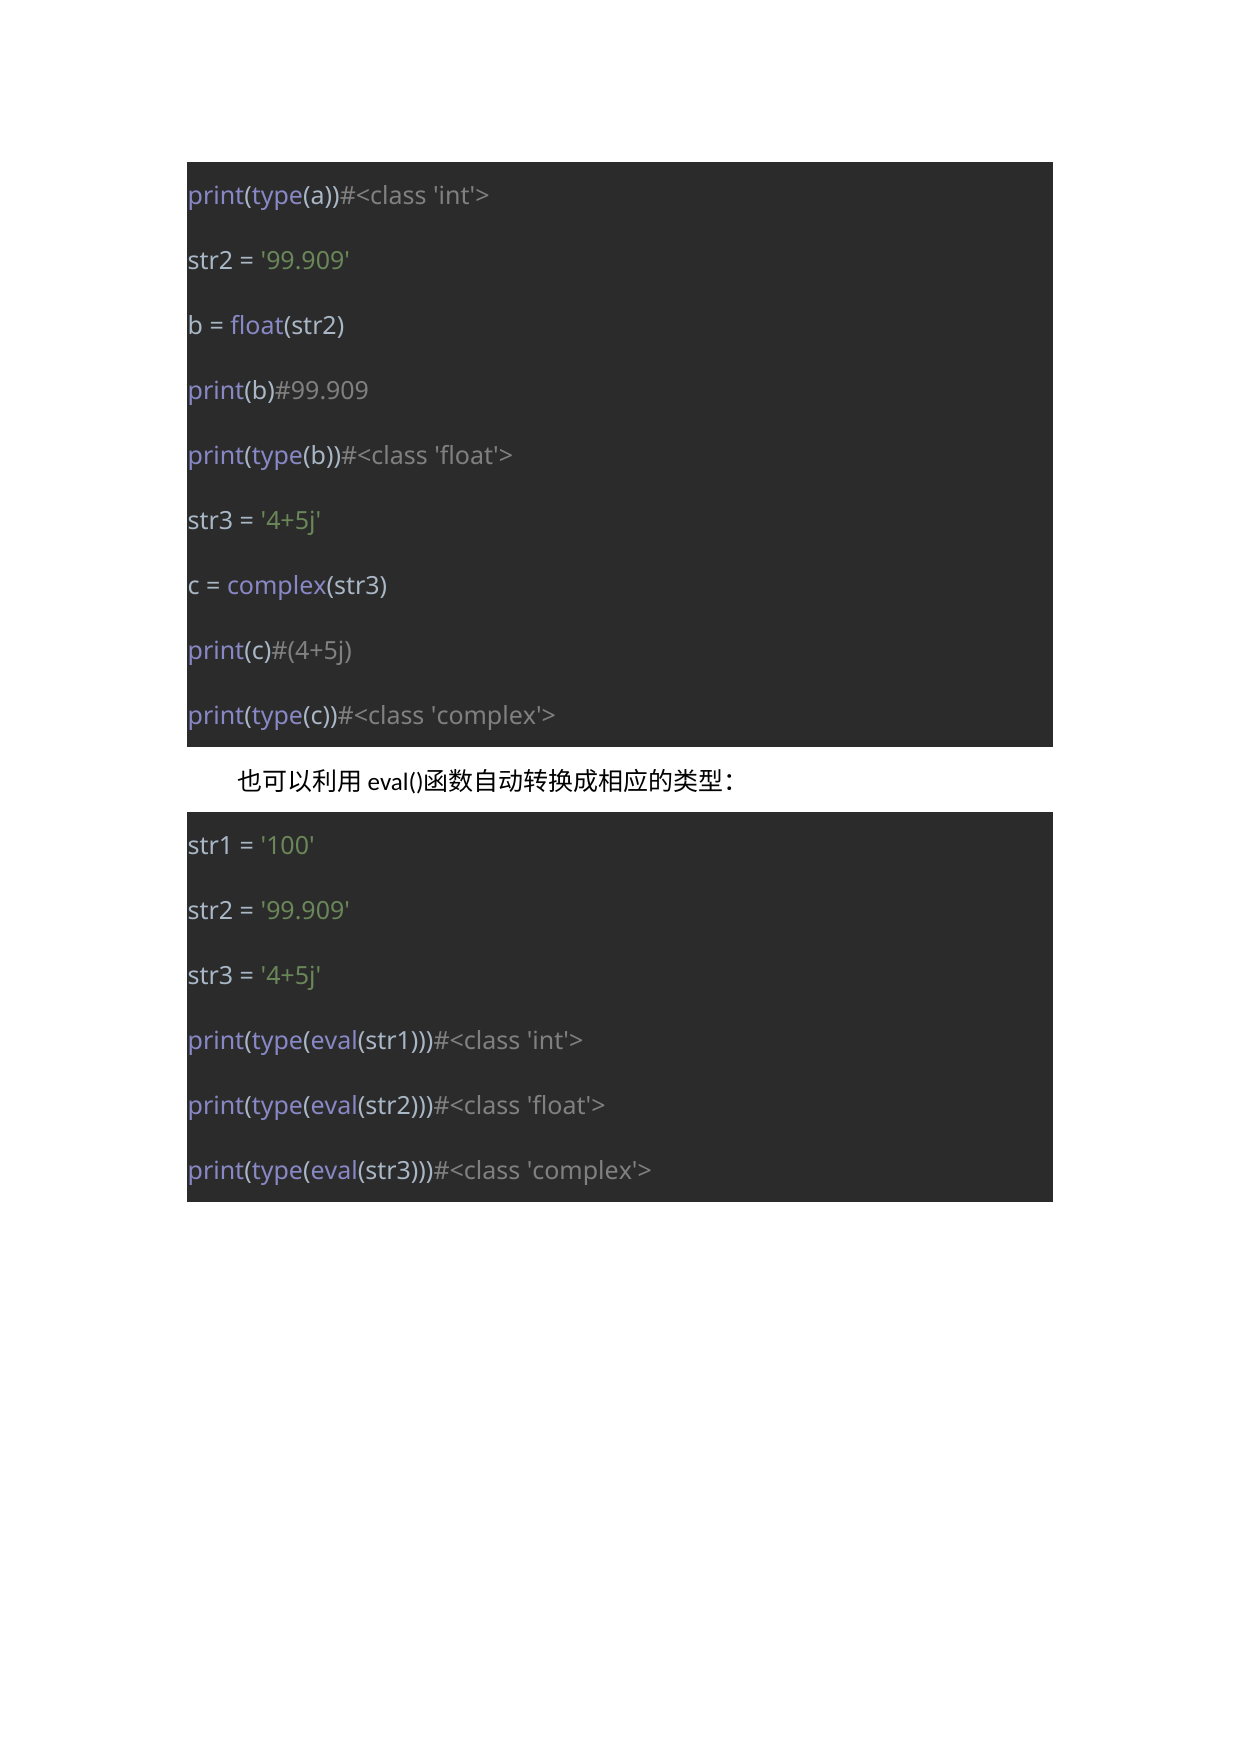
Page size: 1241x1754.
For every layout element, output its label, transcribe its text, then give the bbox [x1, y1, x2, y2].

text 也可以利用eval()函数自动转换成相应的类型： [187, 747, 1053, 812]
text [187, 162, 1053, 747]
text str1 = '100' str2 = '99.909' str3 = '4+5j' print(type(eval(str1)))#<class 'int'> print(type(eval(str2)))#<class 'float'> print(type(eval(str3)))#<class 'complex'> [187, 812, 1053, 1202]
